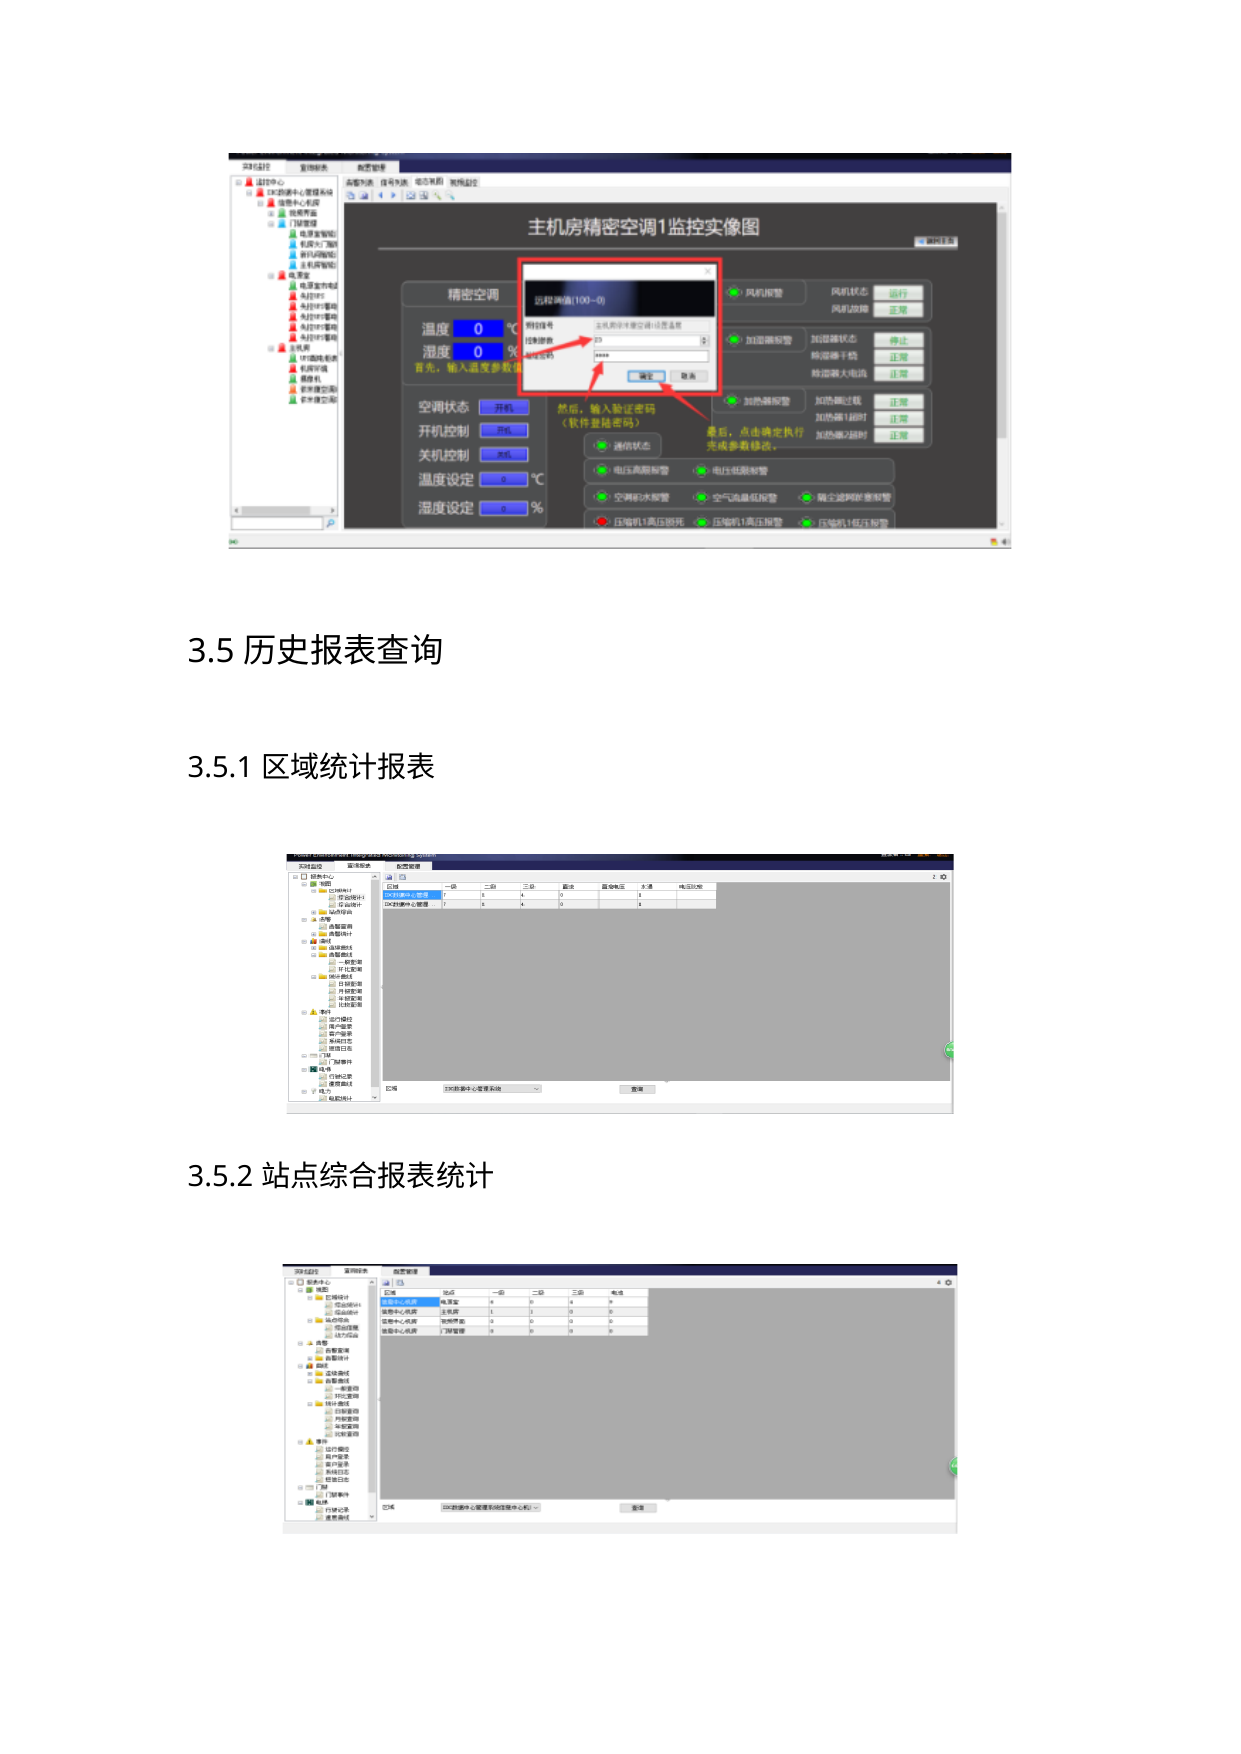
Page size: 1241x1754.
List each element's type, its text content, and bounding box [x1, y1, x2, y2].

picture [286, 854, 954, 1114]
picture [228, 153, 1012, 549]
subtitle 3.5.2 站点综合报表统计 [187, 1142, 1053, 1207]
subtitle 3.5.1 区域统计报表 [187, 732, 1053, 797]
picture [282, 1264, 958, 1534]
subtitle 3.5 历史报表查询 [187, 616, 1053, 681]
